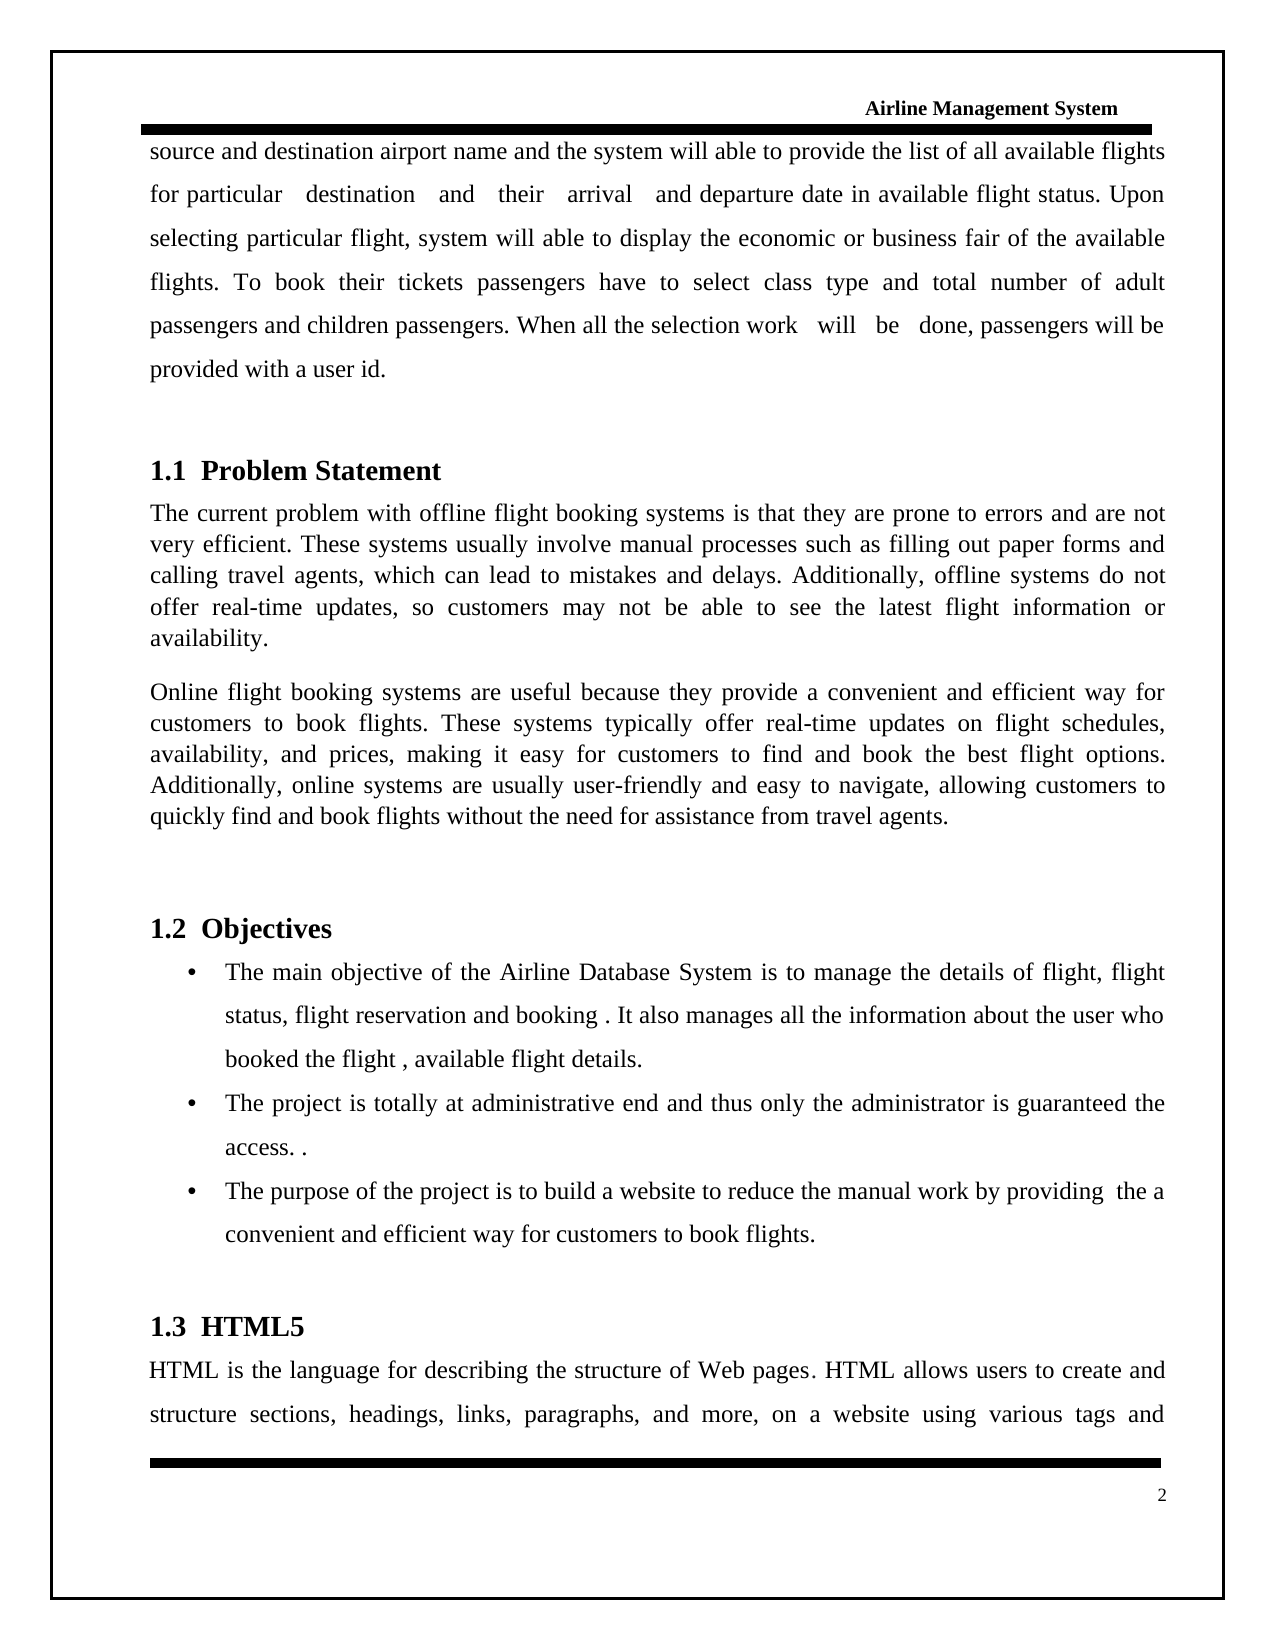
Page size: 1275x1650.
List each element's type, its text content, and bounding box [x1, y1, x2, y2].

subtitle 1.2 Objectives [150, 911, 1016, 944]
text Online flight booking systems are useful because they provide a convenient and efficient way for customers to book flights. These systems typically offer real-time updates on flight schedules, availability, and prices, making it easy for customers to find and book the best flight options. Additionally, online systems are usually user-friendly and easy to navigate, allowing customers to quickly find and book flights without the need for assistance from travel agents. [150, 677, 1167, 830]
subtitle 1.3 HTML5 [150, 1309, 1016, 1343]
subtitle 1.1 Problem Statement [150, 453, 1016, 486]
list The purpose of the project is to build a website to reduce the manual work by providing the a convenient and efficient way for customers to book flights. [187, 1176, 1166, 1248]
list The project is totally at administrative end and thus only the administrator is guaranteed the access. . [187, 1088, 1166, 1161]
list The main objective of the Airline Database System is to manage the details of flight, flight status, flight reservation and booking . It also manages all the information about the user who booked the flight , available flight details. [187, 957, 1166, 1073]
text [148, 136, 1166, 383]
text The current problem with offline flight booking systems is that they are prone to errors and are not very efficient. These systems usually involve manual processes such as filling out paper forms and calling travel agents, which can lead to mistakes and delays. Additionally, offline systems do not offer real-time updates, so customers may not be able to see the latest flight information or availability. [150, 498, 1167, 651]
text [148, 1355, 1166, 1427]
